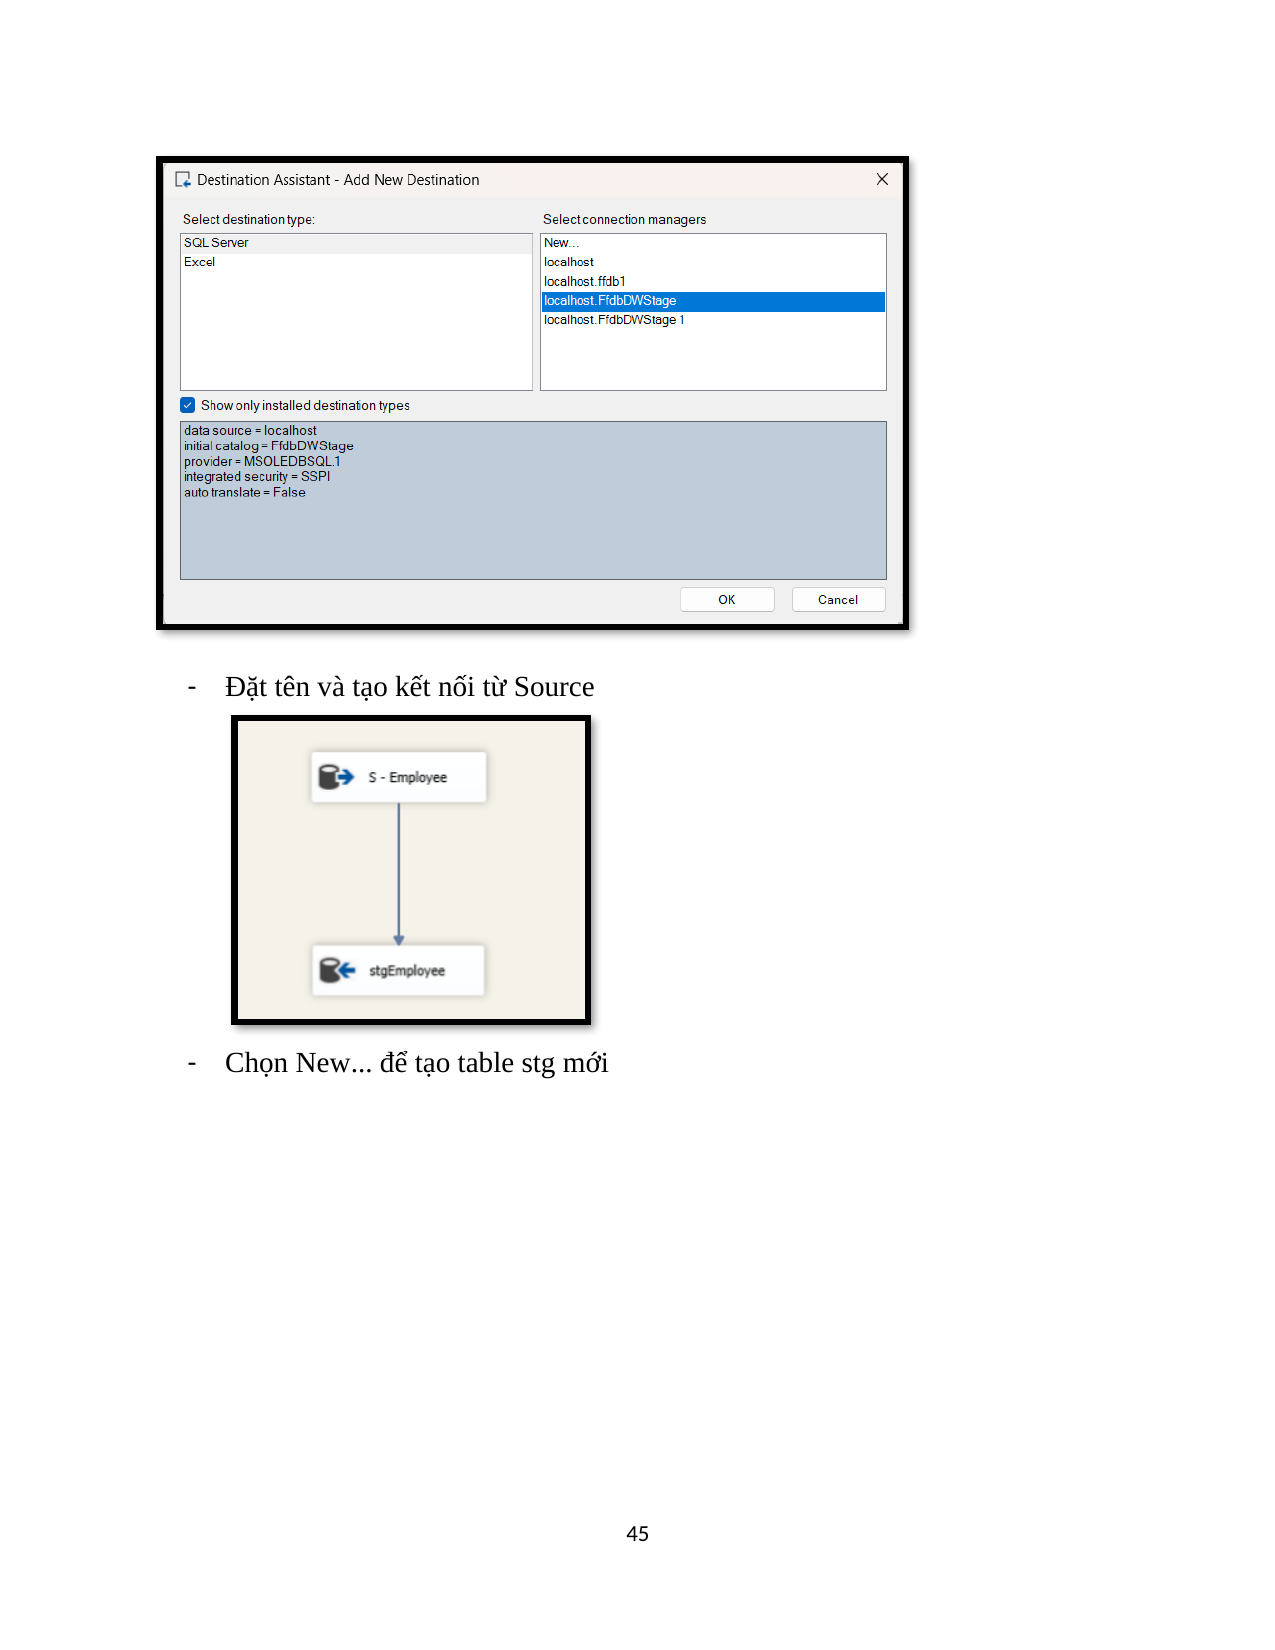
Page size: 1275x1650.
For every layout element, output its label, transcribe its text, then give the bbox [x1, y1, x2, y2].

picture [238, 721, 585, 1019]
list Đặt tên và tạo kết nối từ Source [187, 668, 1125, 703]
list Chọn New... để tạo table stg mới [187, 1044, 1125, 1080]
picture [163, 163, 903, 624]
